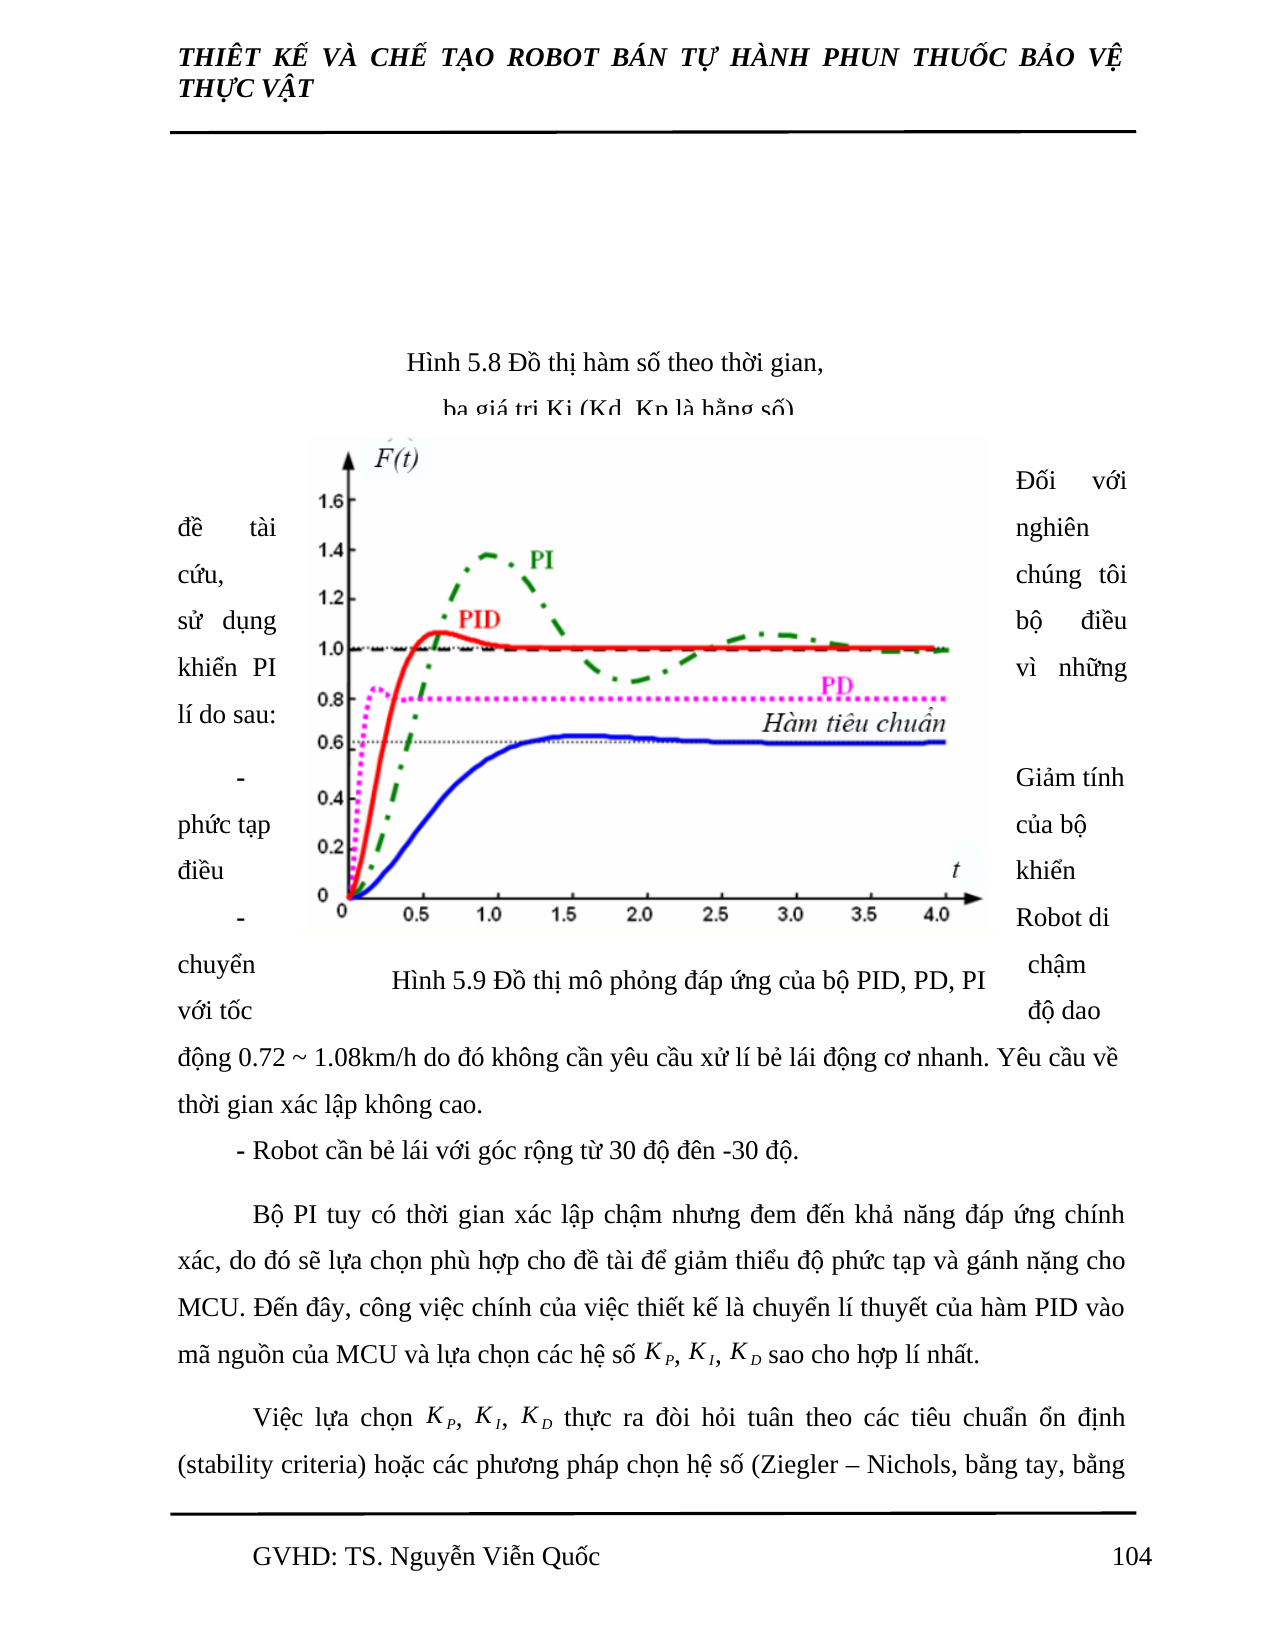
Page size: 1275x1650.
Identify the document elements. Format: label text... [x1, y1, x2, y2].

picture [293, 435, 996, 932]
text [177, 1401, 1127, 1479]
list Giảm tính phức tạp của bộ điều khiển [177, 761, 293, 886]
text Bộ PI tuy có thời gian xác lập chậm nhưng đem đến khả năng đáp ứng chính xác, do đó sẽ lựa chọn phù hợp cho đề tài để giảm thiểu độ phức tạp và gánh nặng cho MCU. Đến đây, công việc chính của việc thiết kế là chuyển lí thuyết của hàm PID vào mã nguồn của MCU và lựa chọn các hệ số , , sao cho hợp lí nhất. [177, 1198, 1127, 1369]
list Giảm tính phức tạp của bộ điều khiển [996, 761, 1127, 886]
text Đối với đề tài nghiên cứu, chúng tôi sử dụng bộ điều khiển PI vì những lí do sau: [177, 464, 293, 729]
list Robot cần bẻ lái với góc rộng từ 30 độ đên -30 độ. [177, 1134, 1127, 1166]
text Đối với đề tài nghiên cứu, chúng tôi sử dụng bộ điều khiển PI vì những lí do sau: [996, 464, 1127, 729]
list Robot di chuyển chậm với tốc độ dao động 0.72 ~ 1.08km/h do đó không cần yêu cầu xử lí bẻ lái động cơ nhanh. Yêu cầu về thời gian xác lập không cao. [177, 901, 1127, 1119]
